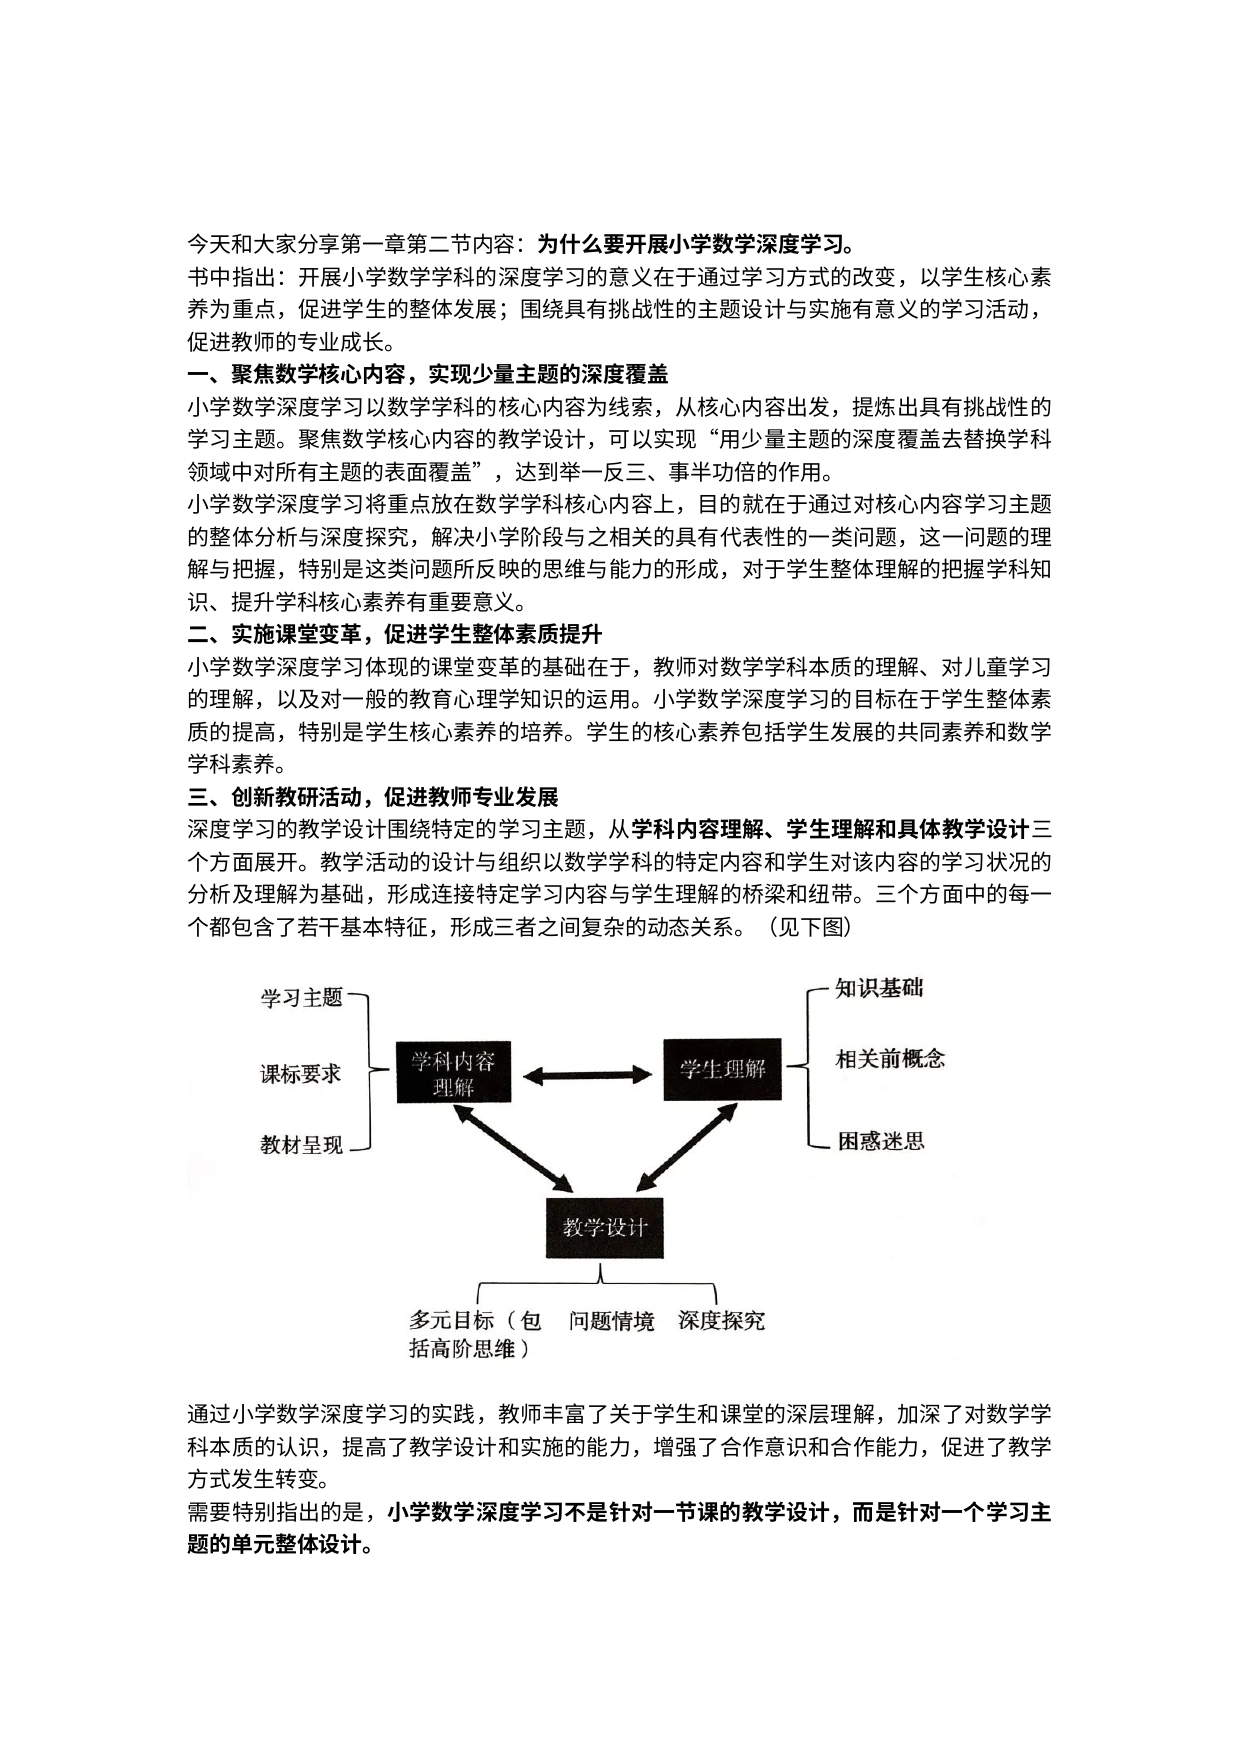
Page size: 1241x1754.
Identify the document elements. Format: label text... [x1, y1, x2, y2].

text 书中指出：开展小学数学学科的深度学习的意义在于通过学习方式的改变，以学生核心素养为重点，促进学生的整体发展；围绕具有挑战性的主题设计与实施有意义的学习活动，促进教师的专业成长。 [187, 259, 1053, 357]
text 一、聚焦数学核心内容，实现少量主题的深度覆盖 [187, 357, 1053, 389]
text 今天和大家分享第一章第二节内容：为什么要开展小学数学深度学习。 [187, 227, 1053, 259]
text 小学数学深度学习体现的课堂变革的基础在于，教师对数学学科本质的理解、对儿童学习的理解，以及对一般的教育心理学知识的运用。小学数学深度学习的目标在于学生整体素质的提高，特别是学生核心素养的培养。学生的核心素养包括学生发展的共同素养和数学学科素养。 [187, 649, 1053, 779]
text 小学数学深度学习将重点放在数学学科核心内容上，目的就在于通过对核心内容学习主题的整体分析与深度探究，解决小学阶段与之相关的具有代表性的一类问题，这一问题的理解与把握，特别是这类问题所反映的思维与能力的形成，对于学生整体理解的把握学科知识、提升学科核心素养有重要意义。 [187, 487, 1053, 617]
text 深度学习的教学设计围绕特定的学习主题，从学科内容理解、学生理解和具体教学设计三个方面展开。教学活动的设计与组织以数学学科的特定内容和学生对该内容的学习状况的分析及理解为基础，形成连接特定学习内容与学生理解的桥梁和纽带。三个方面中的每一个都包含了若干基本特征，形成三者之间复杂的动态关系。（见下图） [187, 812, 1053, 942]
text 二、实施课堂变革，促进学生整体素质提升 [187, 617, 1053, 649]
picture [187, 942, 1053, 1386]
text 需要特别指出的是，小学数学深度学习不是针对一节课的教学设计，而是针对一个学习主题的单元整体设计。 [187, 1494, 1053, 1559]
text 通过小学数学深度学习的实践，教师丰富了关于学生和课堂的深层理解，加深了对数学学科本质的认识，提高了教学设计和实施的能力，增强了合作意识和合作能力，促进了教学方式发生转变。 [187, 1397, 1053, 1494]
text 小学数学深度学习以数学学科的核心内容为线索，从核心内容出发，提炼出具有挑战性的学习主题。聚焦数学核心内容的教学设计，可以实现“用少量主题的深度覆盖去替换学科领域中对所有主题的表面覆盖”，达到举一反三、事半功倍的作用。 [187, 389, 1053, 487]
text 三、创新教研活动，促进教师专业发展 [187, 779, 1053, 812]
